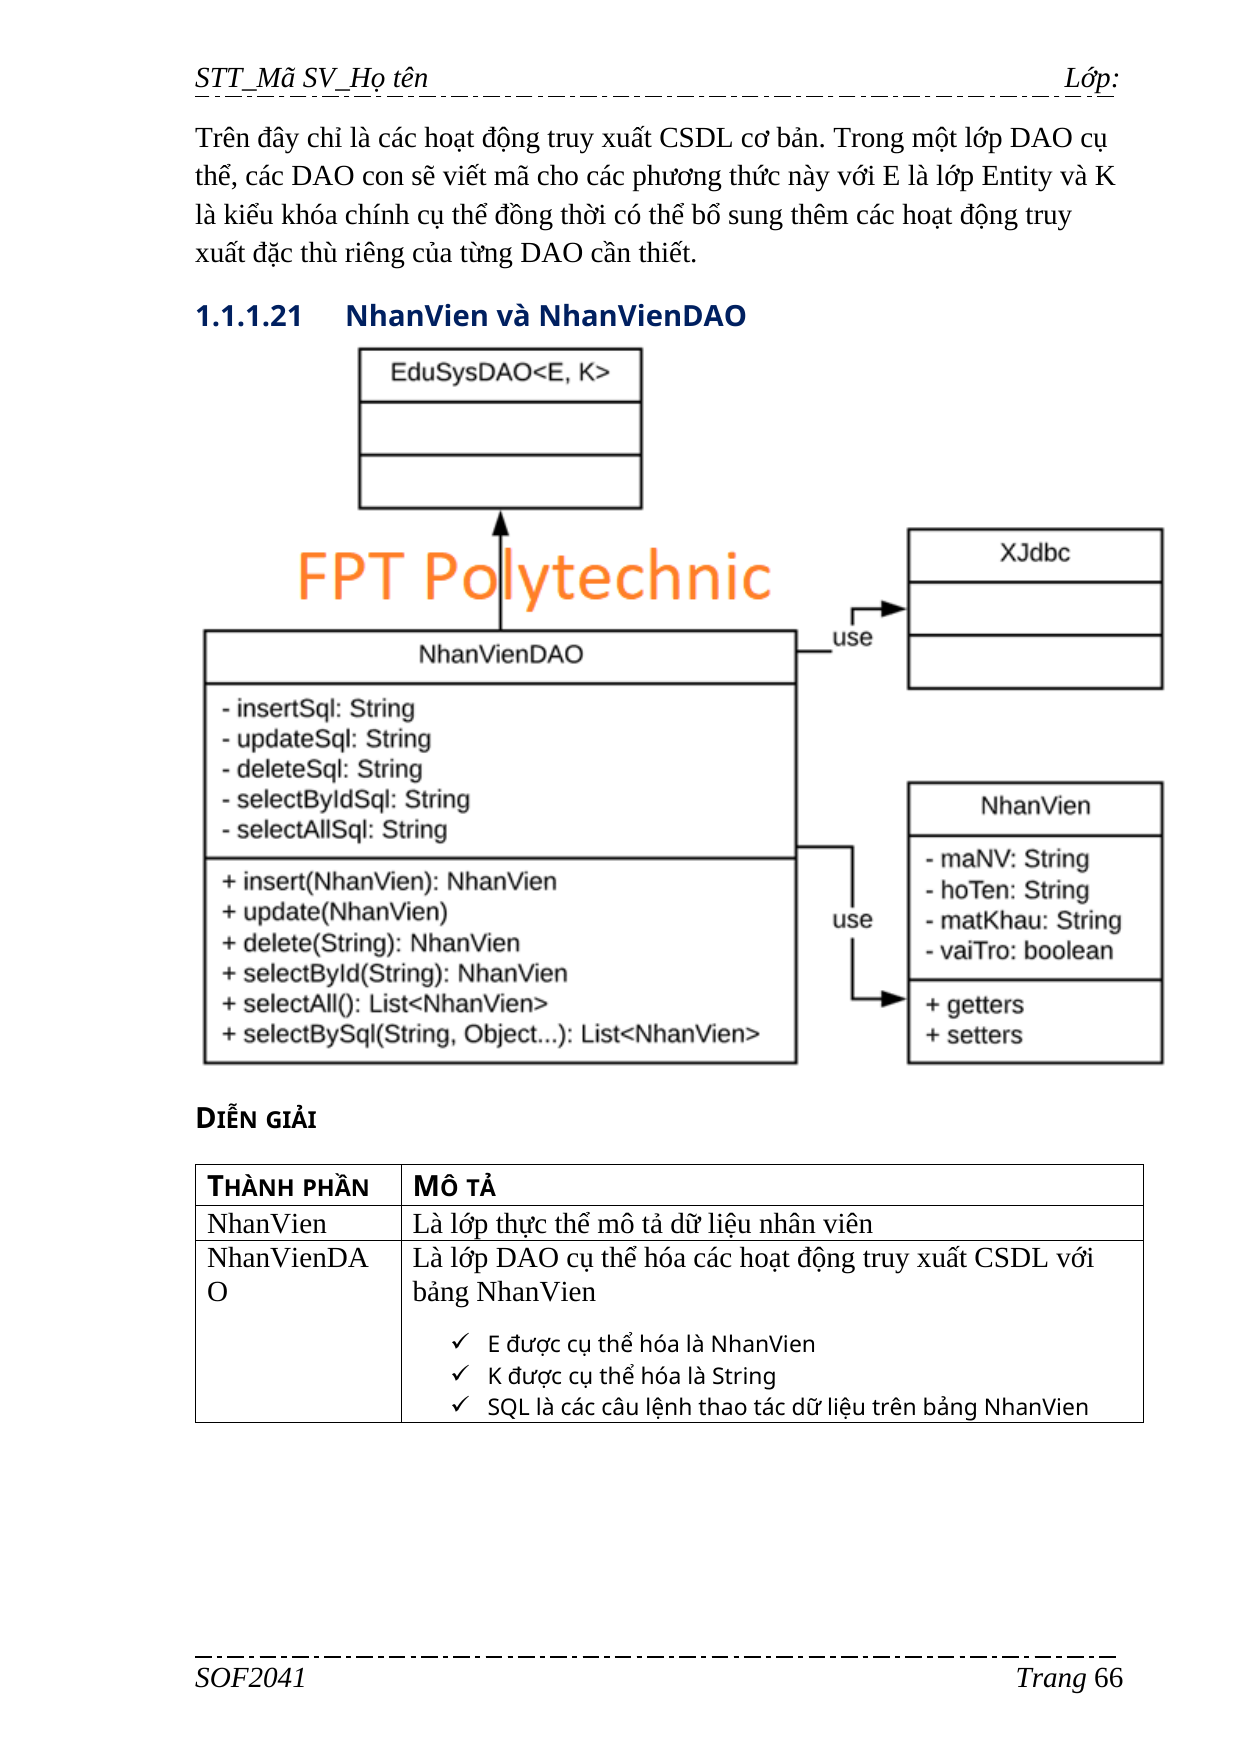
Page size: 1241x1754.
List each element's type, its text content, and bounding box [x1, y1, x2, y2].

table_cell NhanVien [196, 1206, 401, 1239]
text Trên đây chỉ là các hoạt động truy xuất CSDL cơ bản. Trong một lớp DAO cụ thể, các DAO con sẽ viết mã cho các phương thức này với E là lớp Entity và K là kiểu khóa chính cụ thể đồng thời có thể bổ sung thêm các hoạt động truy xuất đặc thù riêng của từng DAO cần thiết. [195, 120, 1120, 269]
table_header Thành phần [196, 1165, 401, 1205]
table_cell NhanVienDAO [196, 1241, 401, 1422]
table_cell Là lớp DAO cụ thể hóa các hoạt động truy xuất CSDL với bảng NhanVien E được cụ thể hóa là NhanVien K được cụ thể hóa là String SQL là các câu lệnh thao tác dữ liệu trên bảng NhanVien [402, 1241, 1143, 1422]
subtitle NhanVien và NhanVienDAO [195, 295, 1120, 335]
table_header Mô tả [402, 1165, 1143, 1205]
table_cell Là lớp thực thể mô tả dữ liệu nhân viên [402, 1206, 1143, 1239]
text Diễn giải [195, 1098, 1120, 1137]
picture [195, 340, 1170, 1072]
